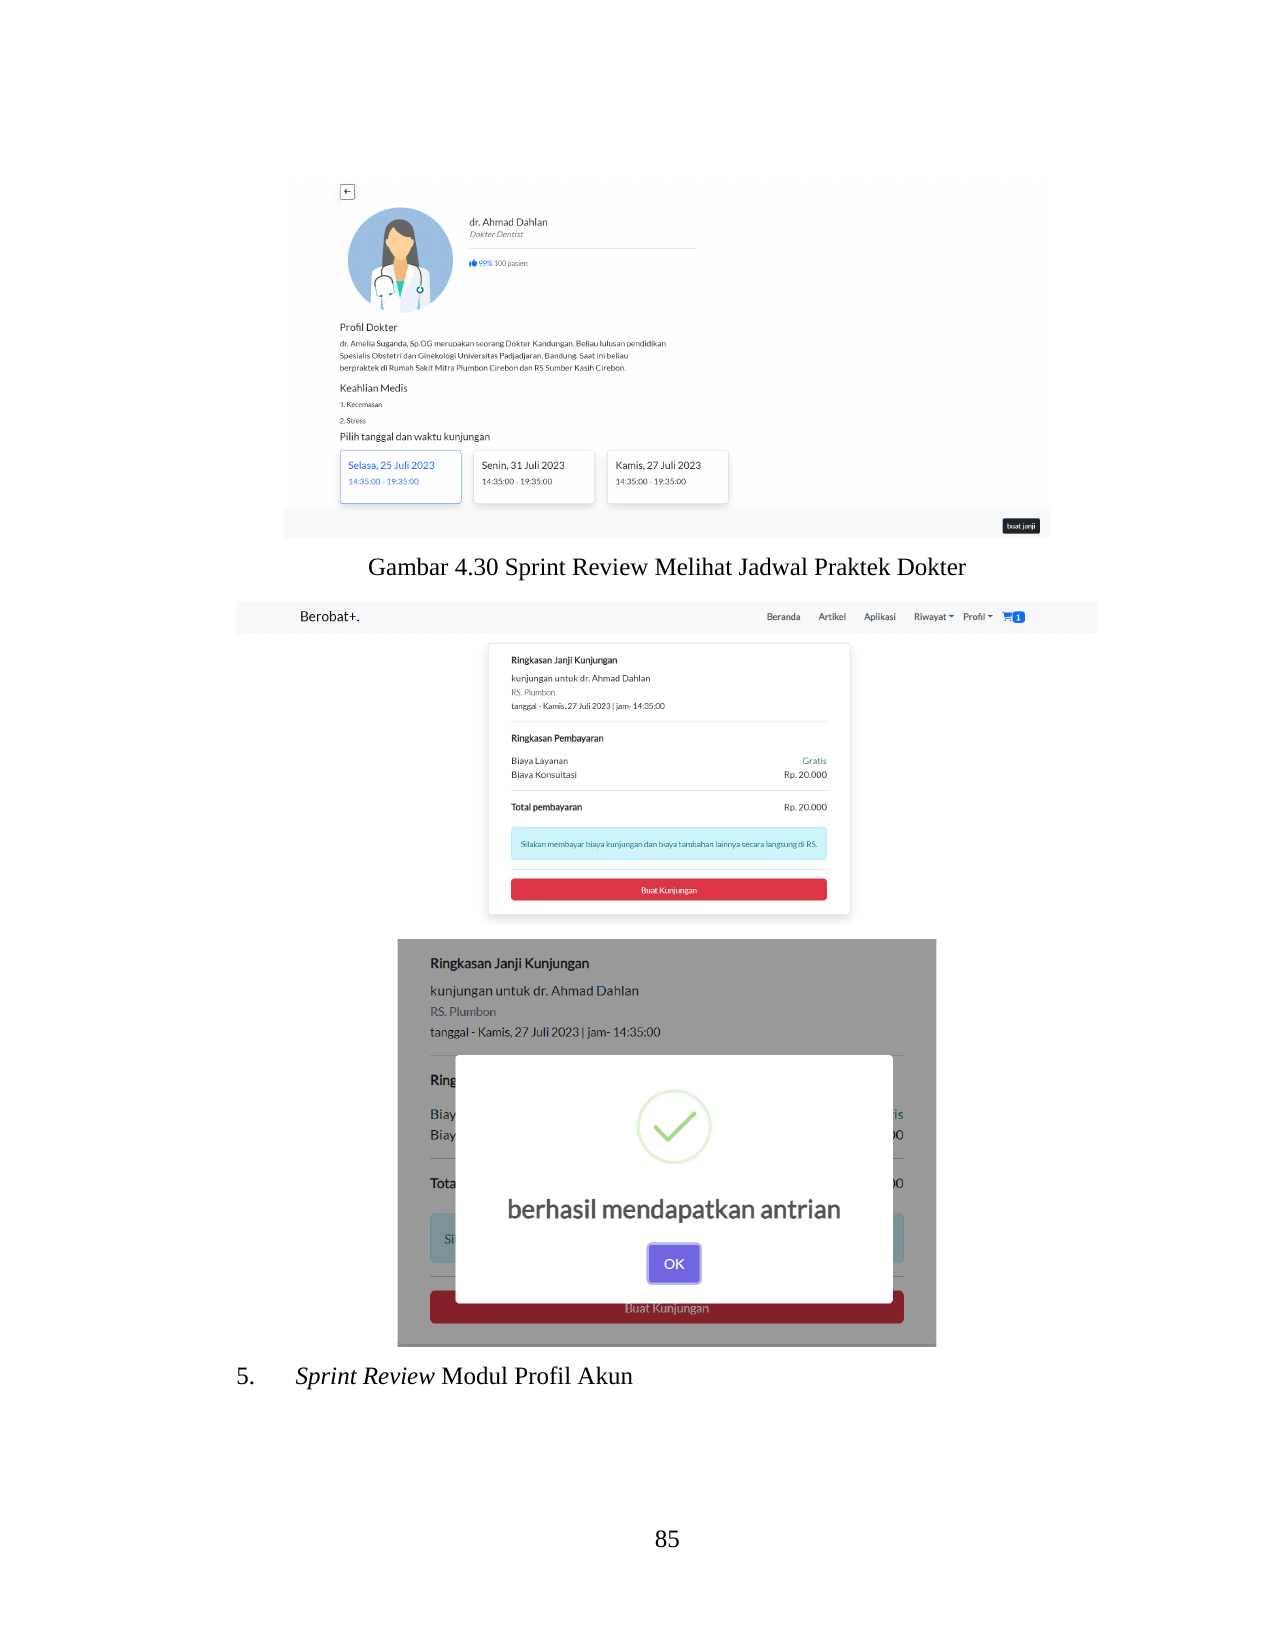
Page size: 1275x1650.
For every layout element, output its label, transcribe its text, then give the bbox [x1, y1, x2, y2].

text Gambar 4.30 Sprint Review Melihat Jadwal Praktek Dokter [236, 552, 1098, 581]
picture [283, 177, 1051, 538]
picture [397, 939, 937, 1347]
picture [236, 601, 1098, 925]
list Sprint Review Modul Profil Akun [236, 1361, 1098, 1389]
